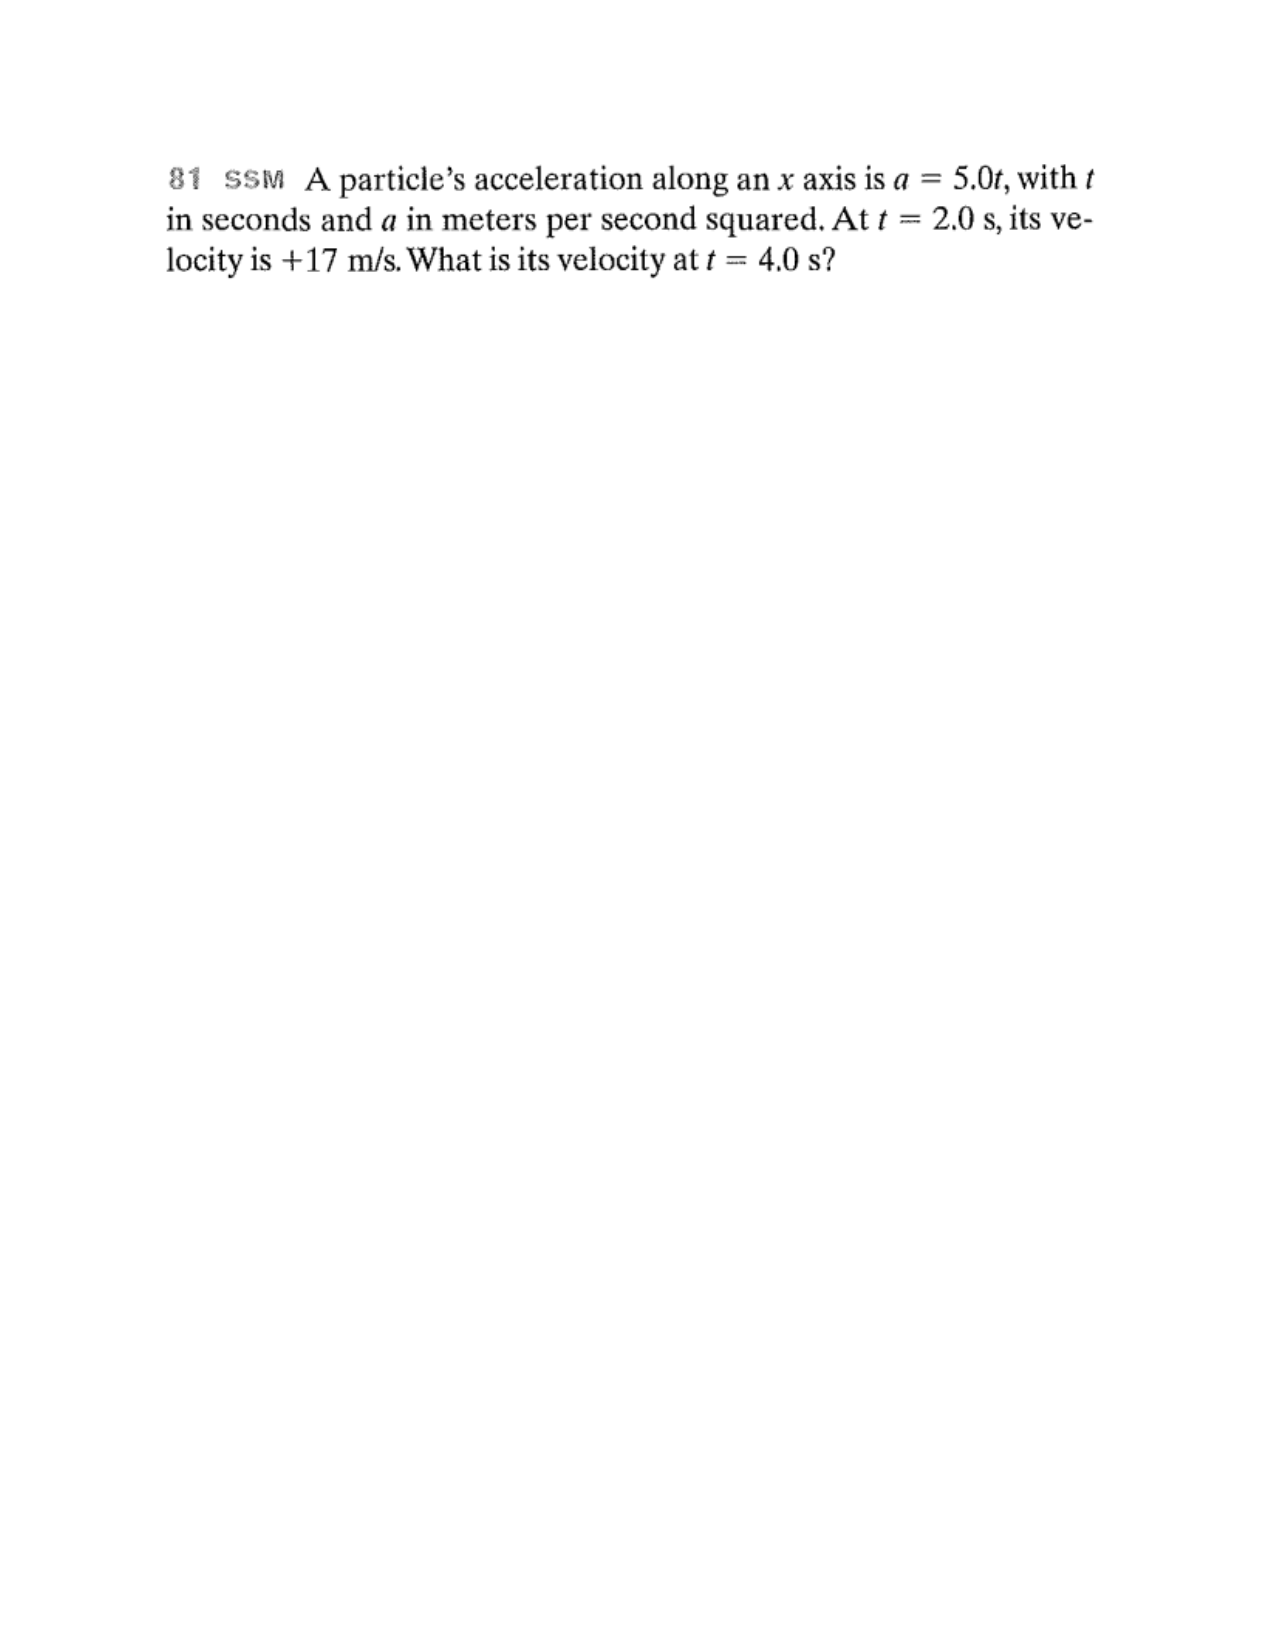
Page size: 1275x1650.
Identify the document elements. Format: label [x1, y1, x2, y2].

picture [150, 150, 1125, 286]
